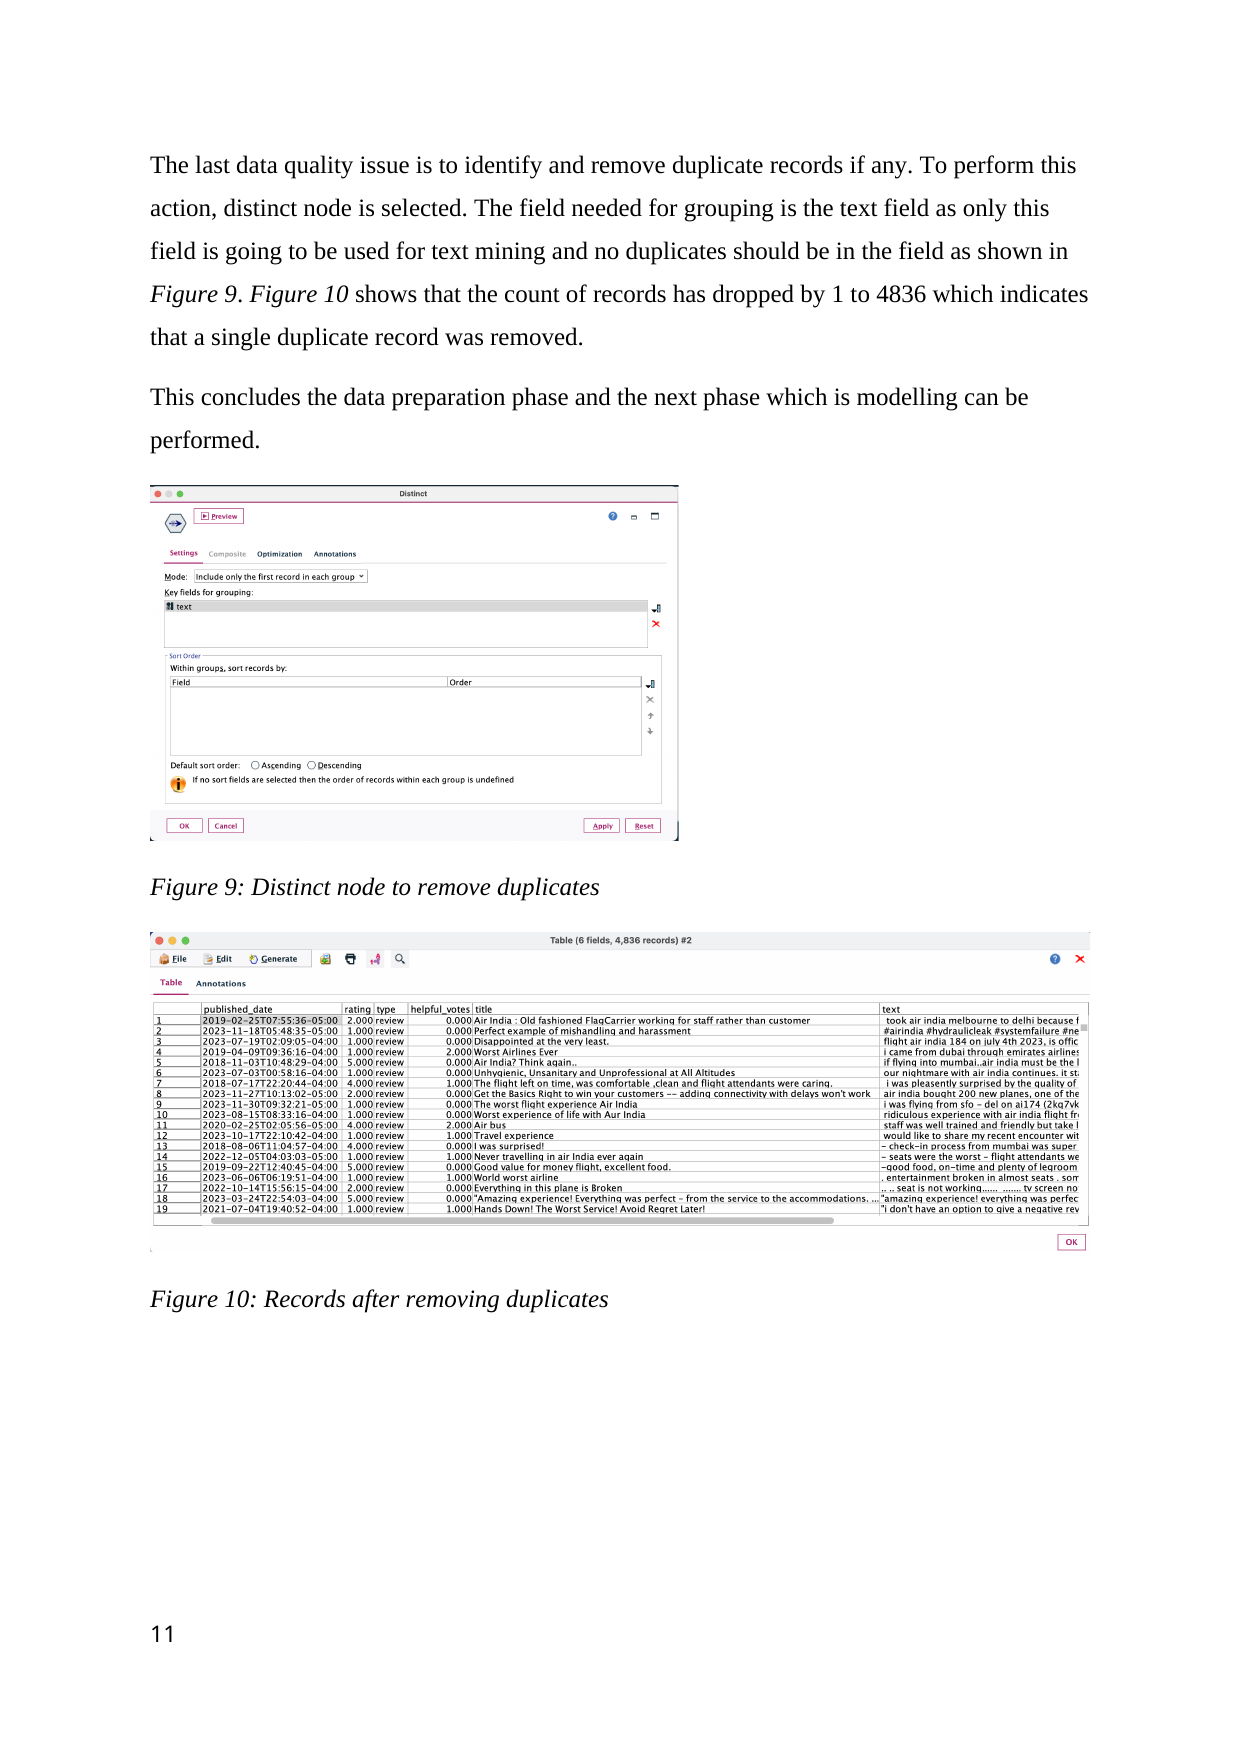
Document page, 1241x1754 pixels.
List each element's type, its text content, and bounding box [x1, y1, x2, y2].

text Figure 9: Distinct node to remove duplicates [150, 872, 1090, 901]
picture [150, 485, 679, 841]
text Figure 10: Records after removing duplicates [150, 1284, 1090, 1313]
text The last data quality issue is to identify and remove duplicate records if any. To perform this action, distinct node is selected. The field needed for grouping is the text field as only this field is going to be used for text mining and no duplicates should be in the field as shown in Figure 9. Figure 10 shows that the count of records has dropped by 1 to 4836 which indicates that a single duplicate record was removed. [150, 150, 1090, 351]
text This concludes the data preparation phase and the next phase which is modelling can be performed. [150, 382, 1090, 454]
picture [150, 932, 1091, 1252]
